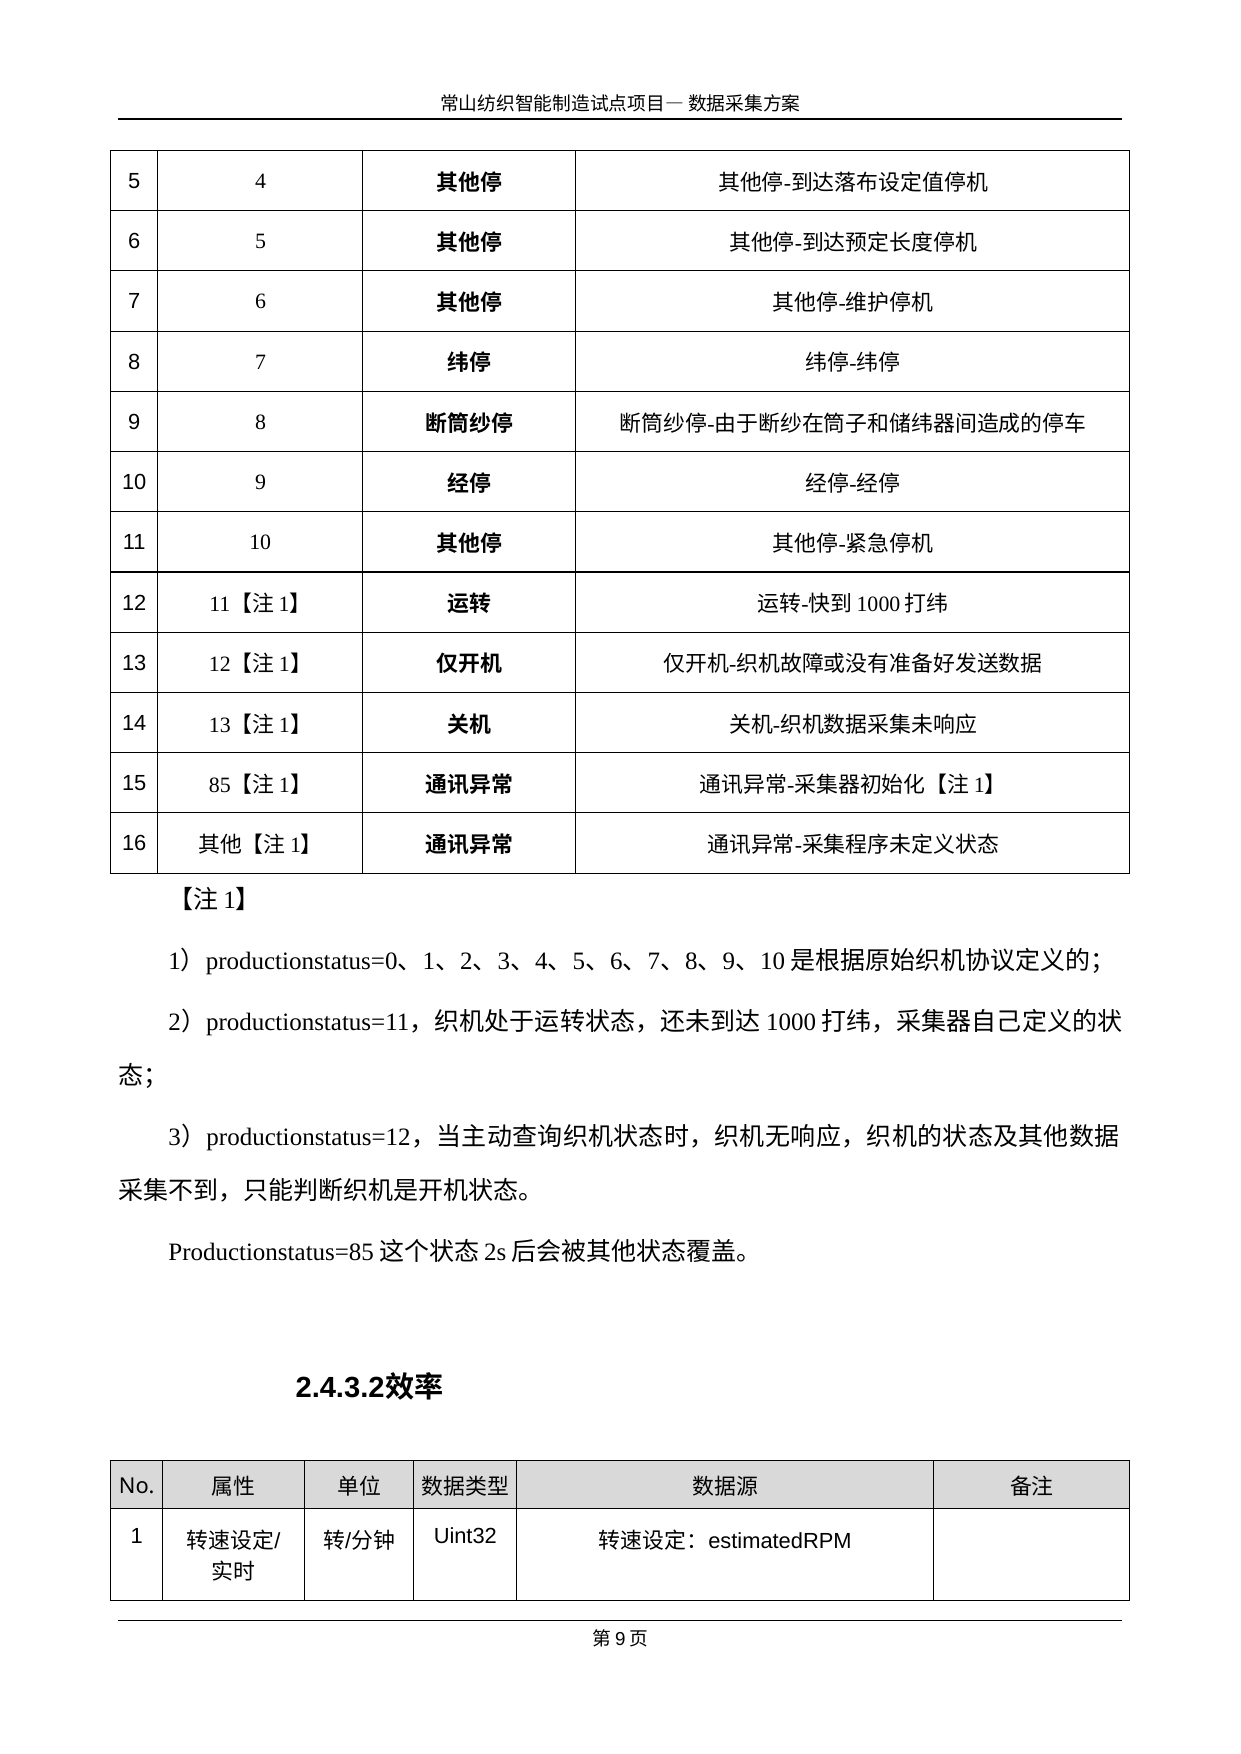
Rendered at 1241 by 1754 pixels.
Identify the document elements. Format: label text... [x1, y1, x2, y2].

table_cell 1 [111, 1509, 162, 1600]
table_cell 15 [111, 753, 157, 812]
table_cell 断筒纱停-由于断纱在筒子和储纬器间造成的停车 [576, 392, 1129, 451]
text 3）productionstatus=12，当主动查询织机状态时，织机无响应，织机的状态及其他数据采集不到，只能判断织机是开机状态。 [118, 1116, 1122, 1207]
table_cell 13 [111, 633, 157, 692]
table_cell 其他停-紧急停机 [576, 512, 1129, 571]
table_cell 13【注1】 [158, 693, 362, 752]
table_cell 仅开机-织机故障或没有准备好发送数据 [576, 633, 1129, 692]
table_cell 10 [158, 512, 362, 571]
table_cell 85【注1】 [158, 753, 362, 812]
table_cell 其他停-到达落布设定值停机 [576, 151, 1129, 210]
table_cell 运转-快到1000打纬 [576, 573, 1129, 632]
table_cell 其他停 [363, 512, 575, 571]
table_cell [517, 1509, 933, 1600]
table_cell 通讯异常 [363, 753, 575, 812]
table_cell 经停 [363, 452, 575, 511]
table_cell 9 [111, 392, 157, 451]
table_header 属性 [163, 1461, 304, 1508]
table_cell 通讯异常-采集程序未定义状态 [576, 813, 1129, 872]
table_cell 其他停-维护停机 [576, 271, 1129, 331]
table_cell 转/分钟 [305, 1509, 413, 1600]
table_cell 仅开机 [363, 633, 575, 692]
table_cell 转速设定/实时 [163, 1509, 304, 1600]
text 2）productionstatus=11，织机处于运转状态，还未到达1000打纬，采集器自己定义的状态； [118, 1001, 1122, 1092]
table_cell 通讯异常 [363, 813, 575, 872]
table_cell 9 [158, 452, 362, 511]
table_cell 6 [158, 271, 362, 331]
table_cell 纬停 [363, 332, 575, 391]
table_cell 其他停 [363, 211, 575, 270]
table_cell 其他【注1】 [158, 813, 362, 872]
table_cell 5 [158, 211, 362, 270]
table_cell 8 [158, 392, 362, 451]
table_cell 12 [111, 573, 157, 632]
table_header 单位 [305, 1461, 413, 1508]
text 【注1】 [118, 880, 1122, 916]
table_header 数据源 [517, 1461, 933, 1508]
table_cell 14 [111, 693, 157, 752]
table_cell 其他停 [363, 271, 575, 331]
table_cell 通讯异常-采集器初始化【注1】 [576, 753, 1129, 812]
table_cell 16 [111, 813, 157, 872]
table_cell 8 [111, 332, 157, 391]
table_cell Uint32 [414, 1509, 516, 1600]
table_cell 6 [111, 211, 157, 270]
table_cell 经停-经停 [576, 452, 1129, 511]
table_cell 关机 [363, 693, 575, 752]
table_cell 7 [111, 271, 157, 331]
table_cell 11 [111, 512, 157, 571]
table_cell 5 [111, 151, 157, 210]
table_header No. [111, 1461, 162, 1508]
table_cell 断筒纱停 [363, 392, 575, 451]
table_cell 10 [111, 452, 157, 511]
text 1）productionstatus=0、1、2、3、4、5、6、7、8、9、10是根据原始织机协议定义的； [118, 940, 1122, 977]
table_header 数据类型 [414, 1461, 516, 1508]
subtitle 效率 [295, 1364, 1122, 1406]
table_cell 7 [158, 332, 362, 391]
table_cell 运转 [363, 573, 575, 632]
table_cell [934, 1509, 1129, 1600]
table_cell 12【注1】 [158, 633, 362, 692]
text Productionstatus=85这个状态2s后会被其他状态覆盖。 [118, 1231, 1122, 1267]
table_cell 纬停-纬停 [576, 332, 1129, 391]
table_cell 11【注1】 [158, 573, 362, 632]
table_cell 其他停-到达预定长度停机 [576, 211, 1129, 270]
table_cell 其他停 [363, 151, 575, 210]
table_cell 4 [158, 151, 362, 210]
table_header 备注 [934, 1461, 1129, 1508]
table_cell 关机-织机数据采集未响应 [576, 693, 1129, 752]
